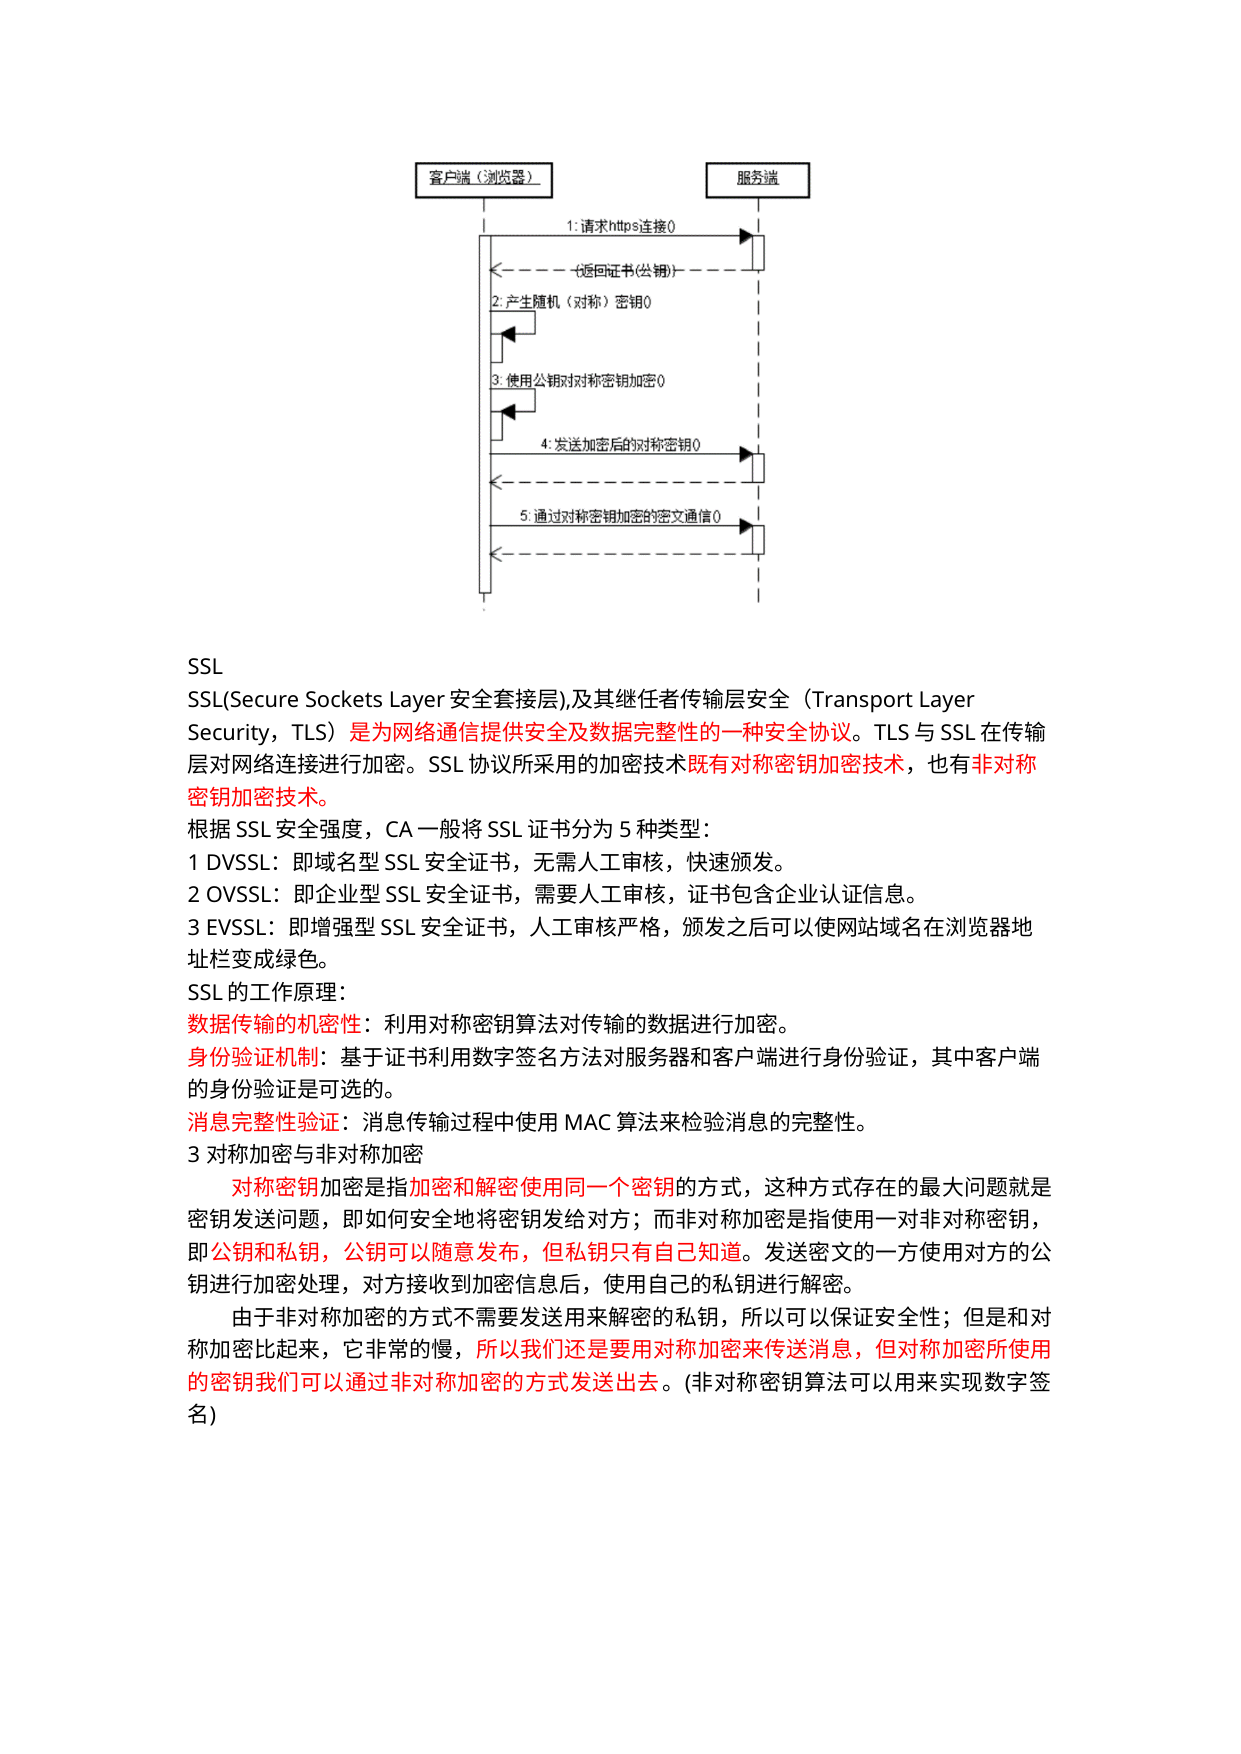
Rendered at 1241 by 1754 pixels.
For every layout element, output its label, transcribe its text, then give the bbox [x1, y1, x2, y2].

text 2 OVSSL：即企业型SSL安全证书，需要人工审核，证书包含企业认证信息。 [187, 877, 1053, 909]
text 3 EVSSL：即增强型SSL安全证书，人工审核严格，颁发之后可以使网站域名在浏览器地址栏变成绿色。 [187, 909, 1053, 974]
text 身份验证机制：基于证书利用数字签名方法对服务器和客户端进行身份验证，其中客户端的身份验证是可选的。 [187, 1039, 1053, 1104]
text 数据传输的机密性：利用对称密钥算法对传输的数据进行加密。 [187, 1007, 1053, 1039]
text 由于非对称加密的方式不需要发送用来解密的私钥，所以可以保证安全性；但是和对称加密比起来，它非常的慢，所以我们还是要用对称加密来传送消息，但对称加密所使用的密钥我们可以通过非对称加密的方式发送出去。(非对称密钥算法可以用来实现数字签名) [187, 1299, 1053, 1429]
text 根据SSL安全强度，CA一般将SSL证书分为5种类型： [187, 812, 1053, 844]
text 3 对称加密与非对称加密 [187, 1137, 1053, 1169]
text 1 DVSSL：即域名型SSL安全证书，无需人工审核，快速颁发。 [187, 844, 1053, 877]
picture [395, 162, 845, 622]
text 消息完整性验证：消息传输过程中使用MAC算法来检验消息的完整性。 [187, 1104, 1053, 1137]
text 对称密钥加密是指加密和解密使用同一个密钥的方式，这种方式存在的最大问题就是密钥发送问题，即如何安全地将密钥发给对方；而非对称加密是指使用一对非对称密钥，即公钥和私钥，公钥可以随意发布，但私钥只有自己知道。发送密文的一方使用对方的公钥进行加密处理，对方接收到加密信息后，使用自己的私钥进行解密。 [187, 1169, 1053, 1299]
text SSL(Secure Sockets Layer安全套接层),及其继任者传输层安全（Transport Layer Security，TLS）是为网络通信提供安全及数据完整性的一种安全协议。TLS与SSL在传输层对网络连接进行加密。SSL协议所采用的加密技术既有对称密钥加密技术，也有非对称密钥加密技术。 [187, 682, 1053, 812]
text SSL [187, 649, 1053, 682]
text SSL的工作原理： [187, 974, 1053, 1007]
